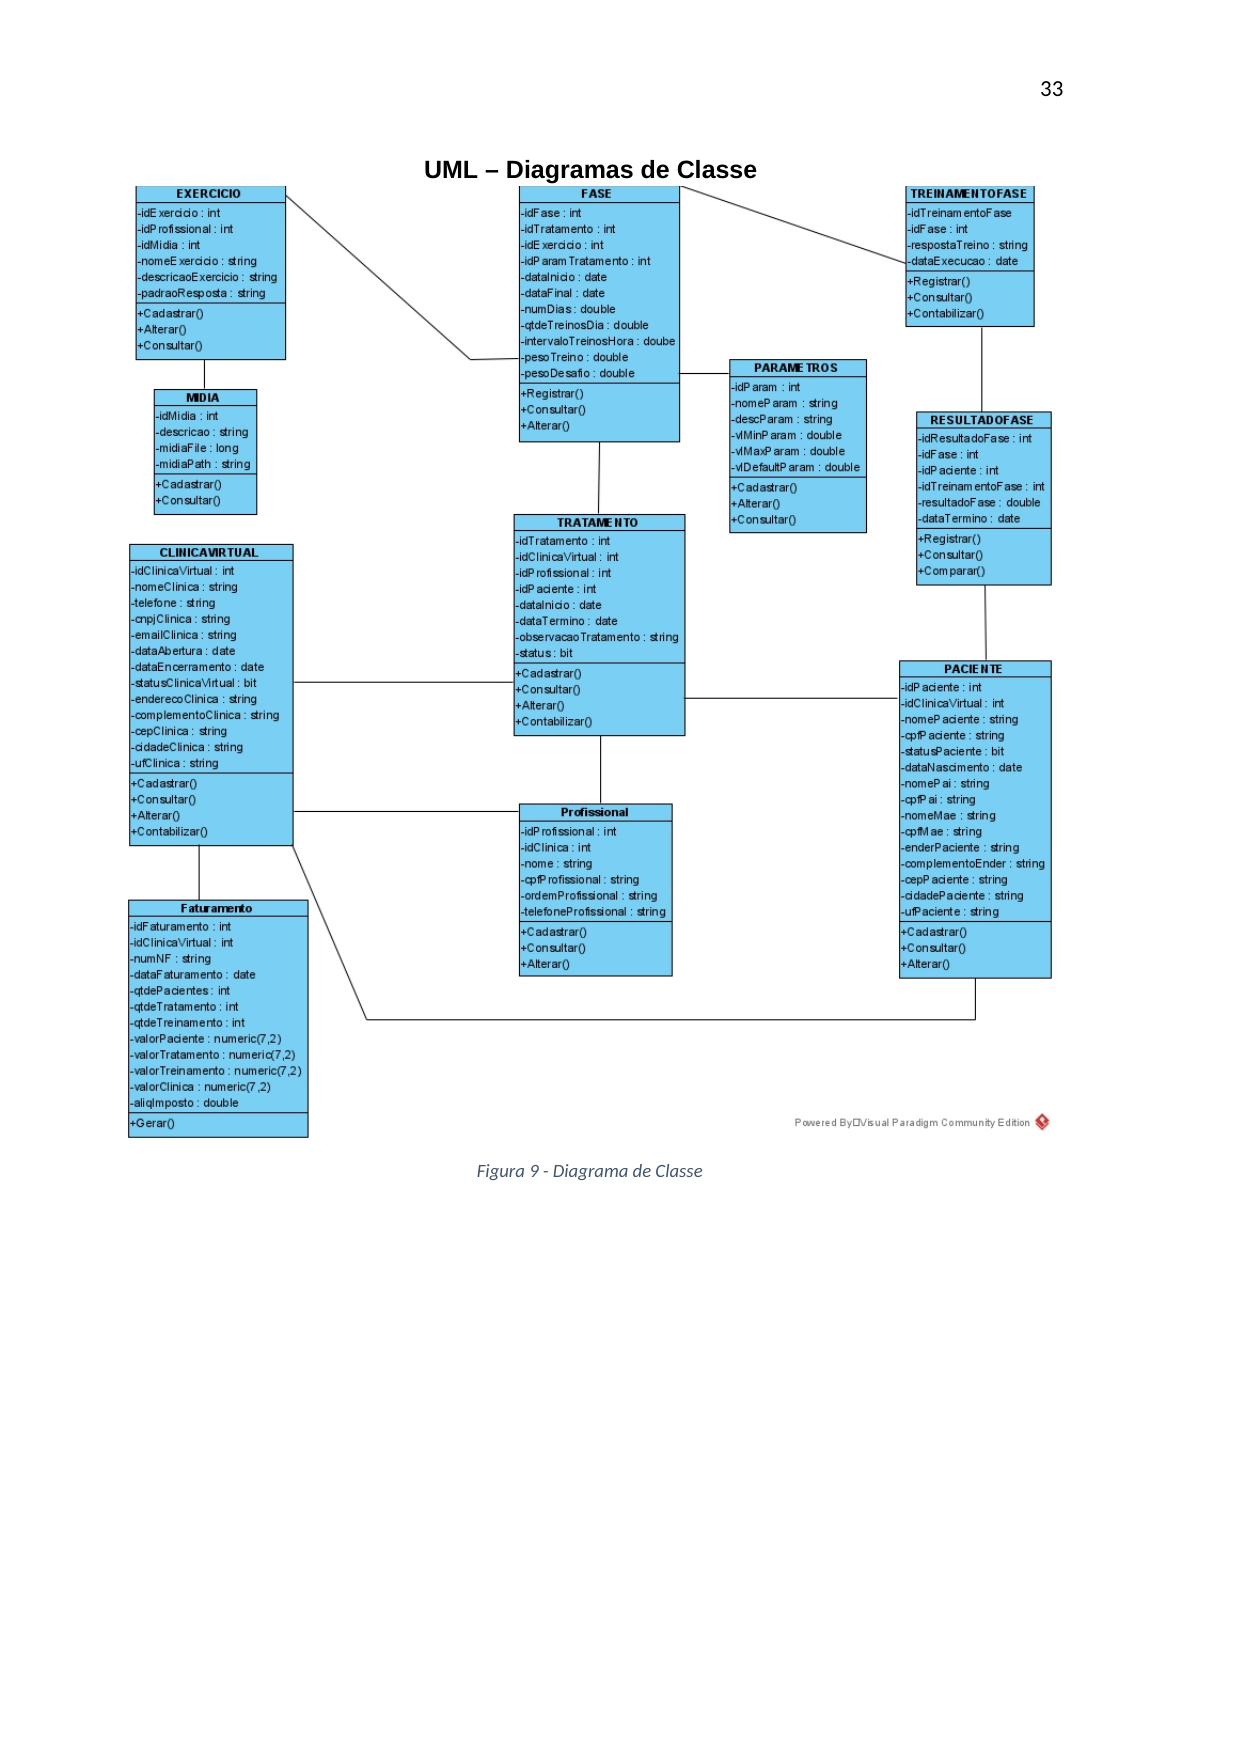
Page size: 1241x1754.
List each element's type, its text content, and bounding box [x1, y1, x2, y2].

picture [126, 186, 1055, 1140]
text Figura 9 - Diagrama de Classe [118, 1159, 1063, 1182]
subtitle UML – Diagramas de Classe [118, 155, 1063, 184]
